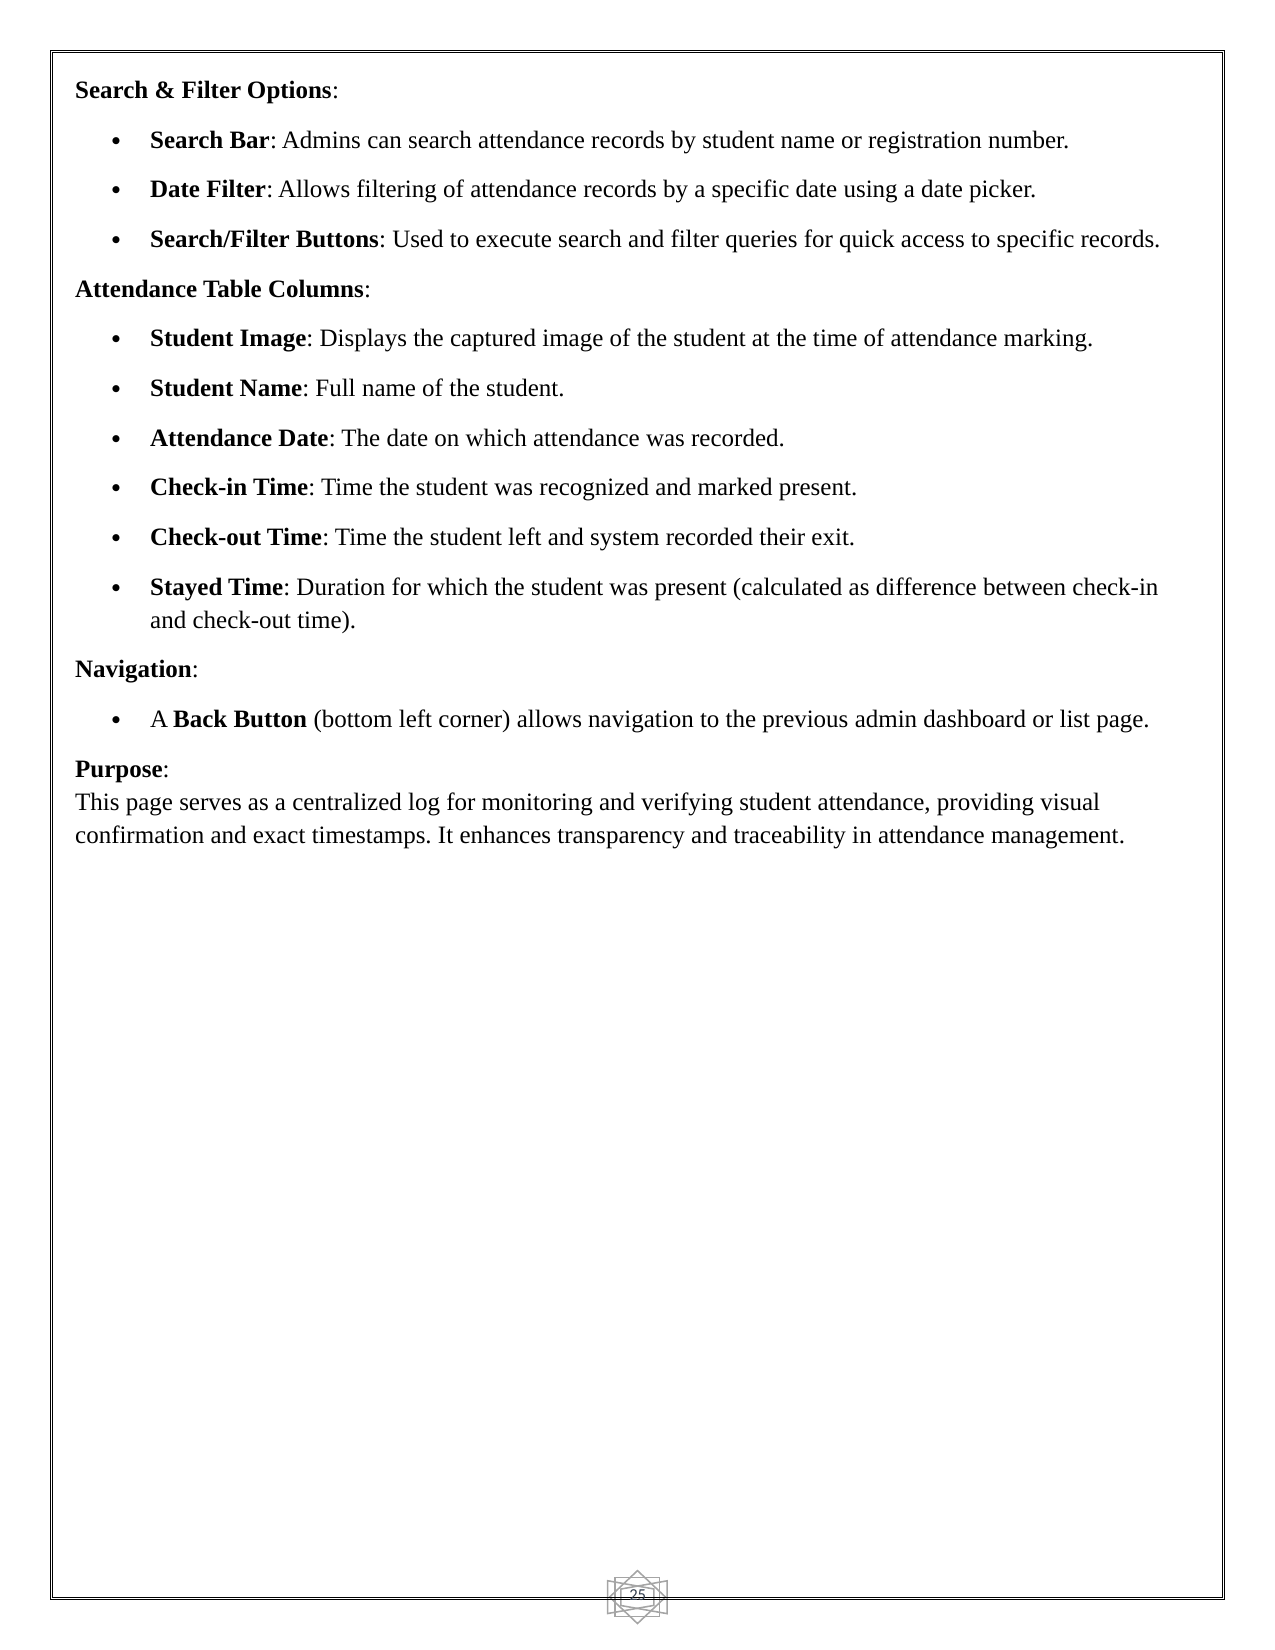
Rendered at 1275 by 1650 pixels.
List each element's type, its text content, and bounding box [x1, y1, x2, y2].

text Purpose: This page serves as a centralized log for monitoring and verifying student attendance, providing visual confirmation and exact timestamps. It enhances transparency and traceability in attendance management. [75, 754, 1200, 849]
list Stayed Time: Duration for which the student was present (calculated as difference between check-in and check-out time). [112, 572, 1200, 634]
list Attendance Date: The date on which attendance was recorded. [112, 423, 1200, 452]
text Search & Filter Options: [75, 75, 1200, 104]
list Check-in Time: Time the student was recognized and marked present. [112, 472, 1200, 501]
list Search Bar: Admins can search attendance records by student name or registration number. [112, 125, 1200, 153]
list Student Image: Displays the captured image of the student at the time of attendance marking. [112, 323, 1200, 352]
list Search/Filter Buttons: Used to execute search and filter queries for quick access to specific records. [112, 224, 1200, 253]
list Student Name: Full name of the student. [112, 373, 1200, 402]
list Date Filter: Allows filtering of attendance records by a specific date using a date picker. [112, 174, 1200, 203]
text Attendance Table Columns: [75, 274, 1200, 302]
list Check-out Time: Time the student left and system recorded their exit. [112, 522, 1200, 551]
list A Back Button (bottom left corner) allows navigation to the previous admin dashboard or list page. [112, 704, 1200, 733]
text Navigation: [75, 654, 1200, 683]
